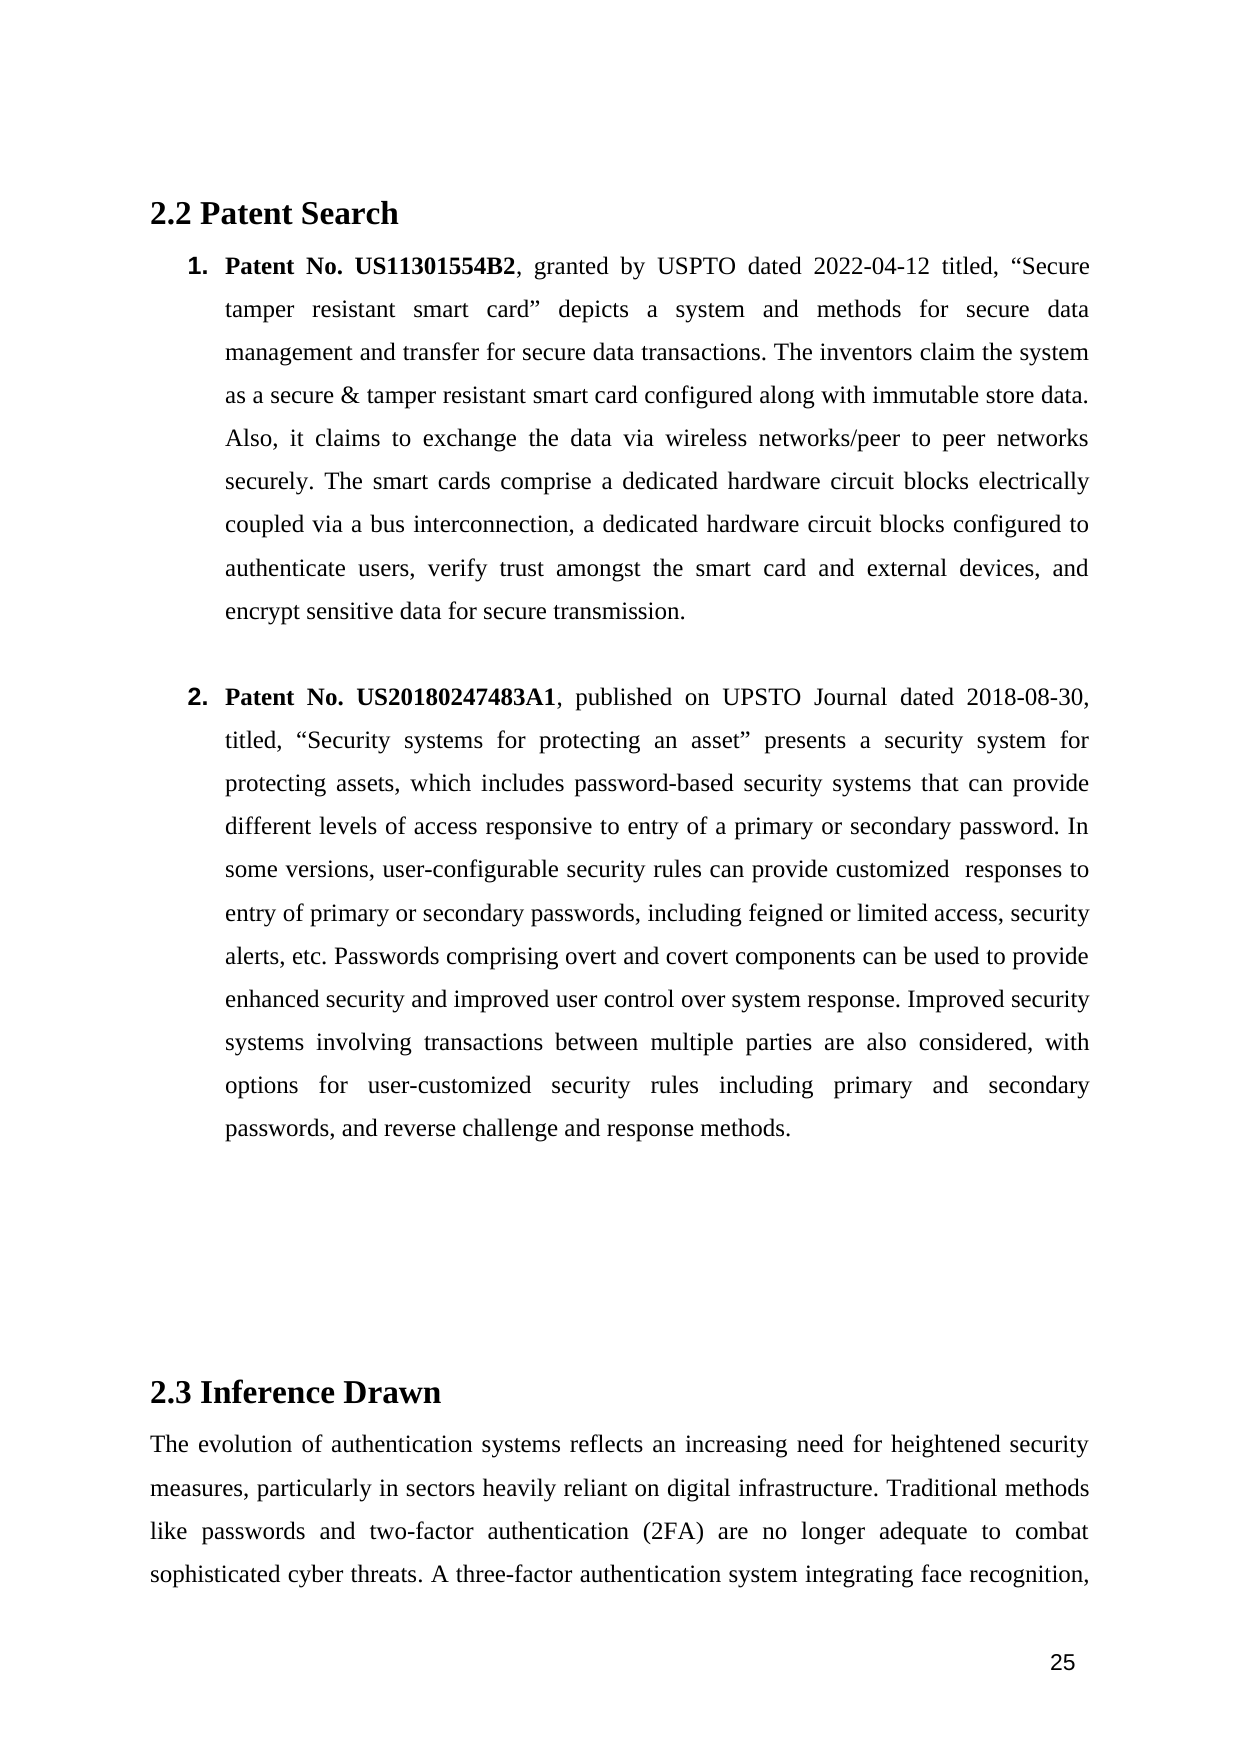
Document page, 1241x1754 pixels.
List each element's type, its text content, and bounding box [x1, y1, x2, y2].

list Patent No. US20180247483A1, published on UPSTO Journal dated 2018-08-30, titled, “Security systems for protecting an asset” presents a security system for protecting assets, which includes password-based security systems that can provide different levels of access responsive to entry of a primary or secondary password. In some versions, user-configurable security rules can provide customized responses to entry of primary or secondary passwords, including feigned or limited access, security alerts, etc. Passwords comprising overt and covert components can be used to provide enhanced security and improved user control over system response. Improved security systems involving transactions between multiple parties are also considered, with options for user-customized security rules including primary and secondary passwords, and reverse challenge and response methods. [187, 682, 1090, 1142]
list Patent No. US11301554B2, granted by USPTO dated 2022-04-12 titled, “Secure tamper resistant smart card” depicts a system and methods for secure data management and transfer for secure data transactions. The inventors claim the system as a secure & tamper resistant smart card configured along with immutable store data. Also, it claims to exchange the data via wireless networks/peer to peer networks securely. The smart cards comprise a dedicated hardware circuit blocks electrically coupled via a bus interconnection, a dedicated hardware circuit blocks configured to authenticate users, verify trust amongst the smart card and external devices, and encrypt sensitive data for secure transmission. [187, 251, 1090, 624]
text 2.3 Inference Drawn [150, 1372, 1090, 1410]
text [150, 1429, 1090, 1588]
text 2.2 Patent Search [150, 193, 1090, 231]
